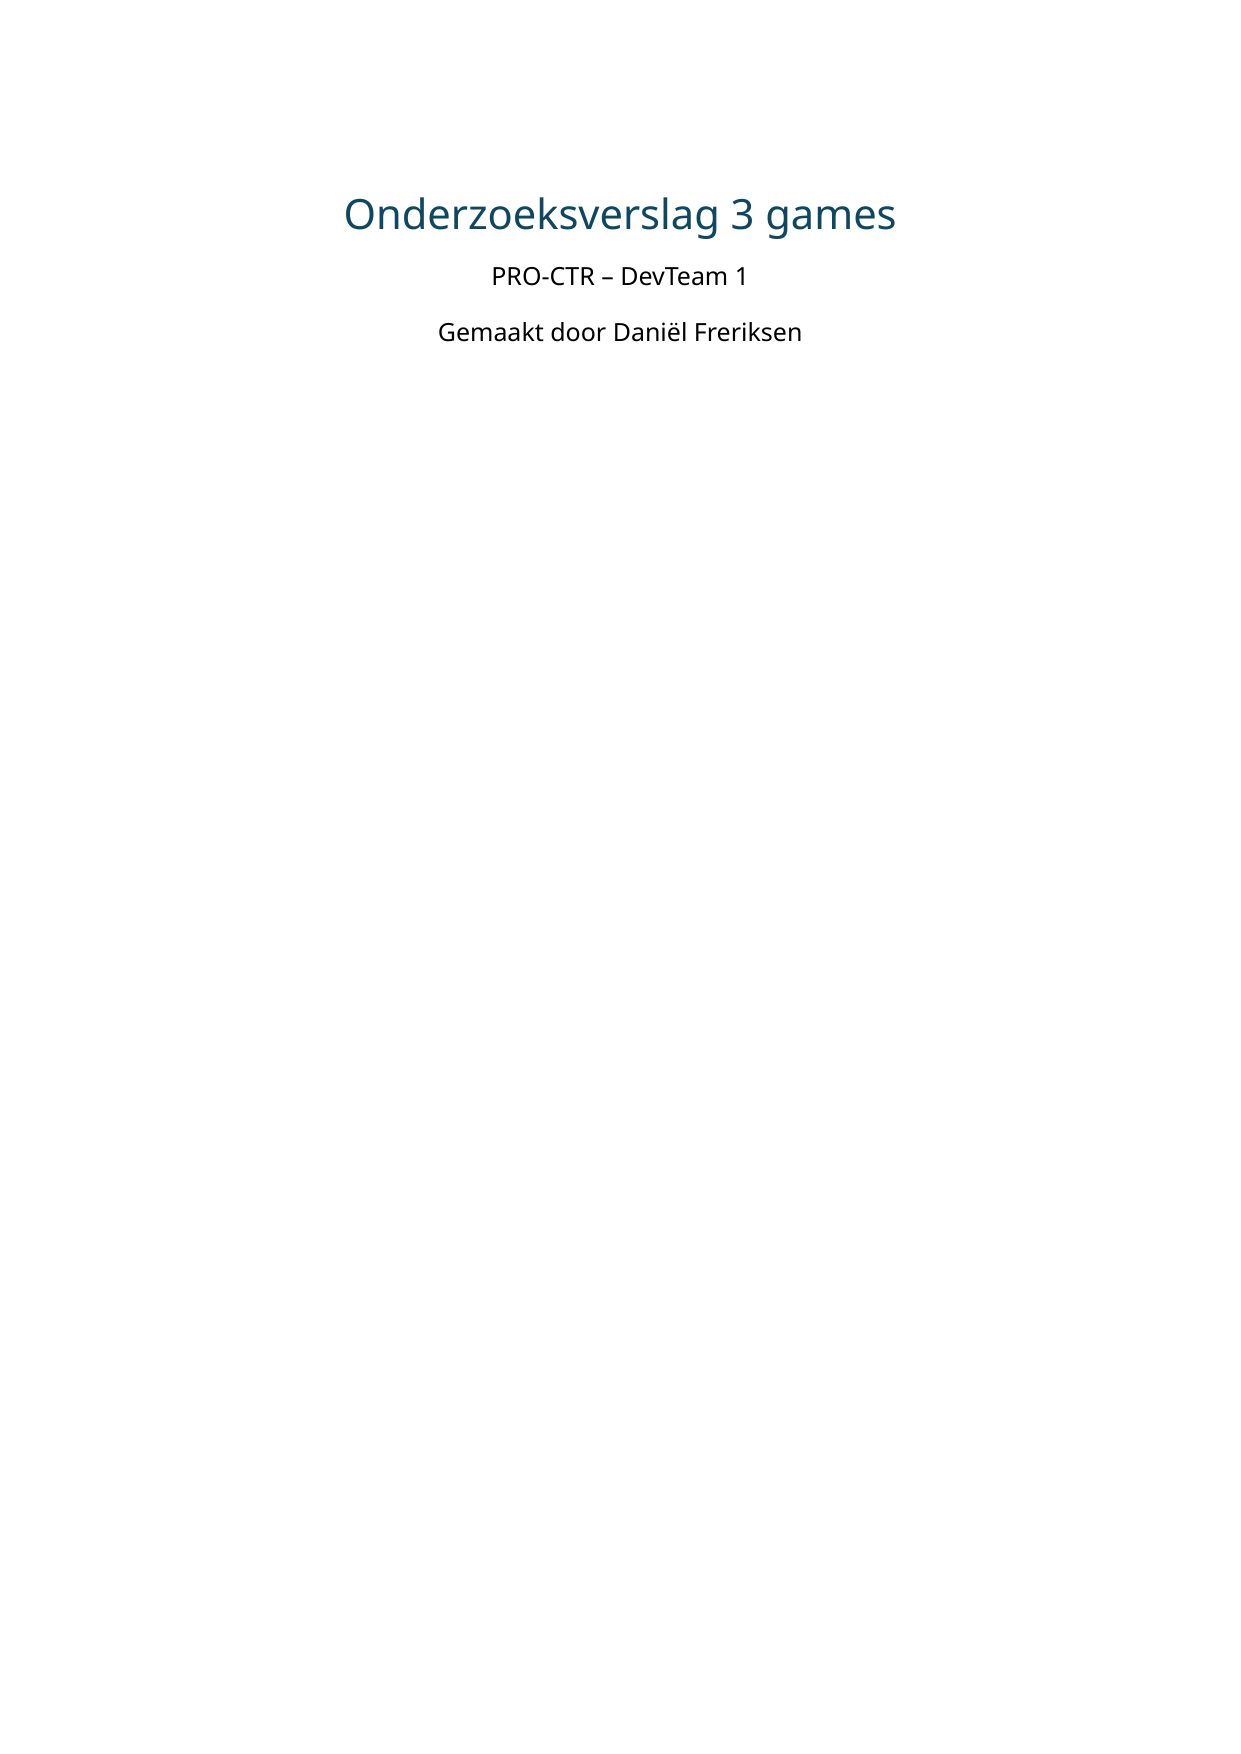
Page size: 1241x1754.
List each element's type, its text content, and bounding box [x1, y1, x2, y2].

text Gemaakt door Daniël Freriksen [148, 314, 1093, 348]
text PRO-CTR – DevTeam 1 [148, 259, 1093, 293]
subtitle Onderzoeksverslag 3 games [148, 185, 1093, 242]
